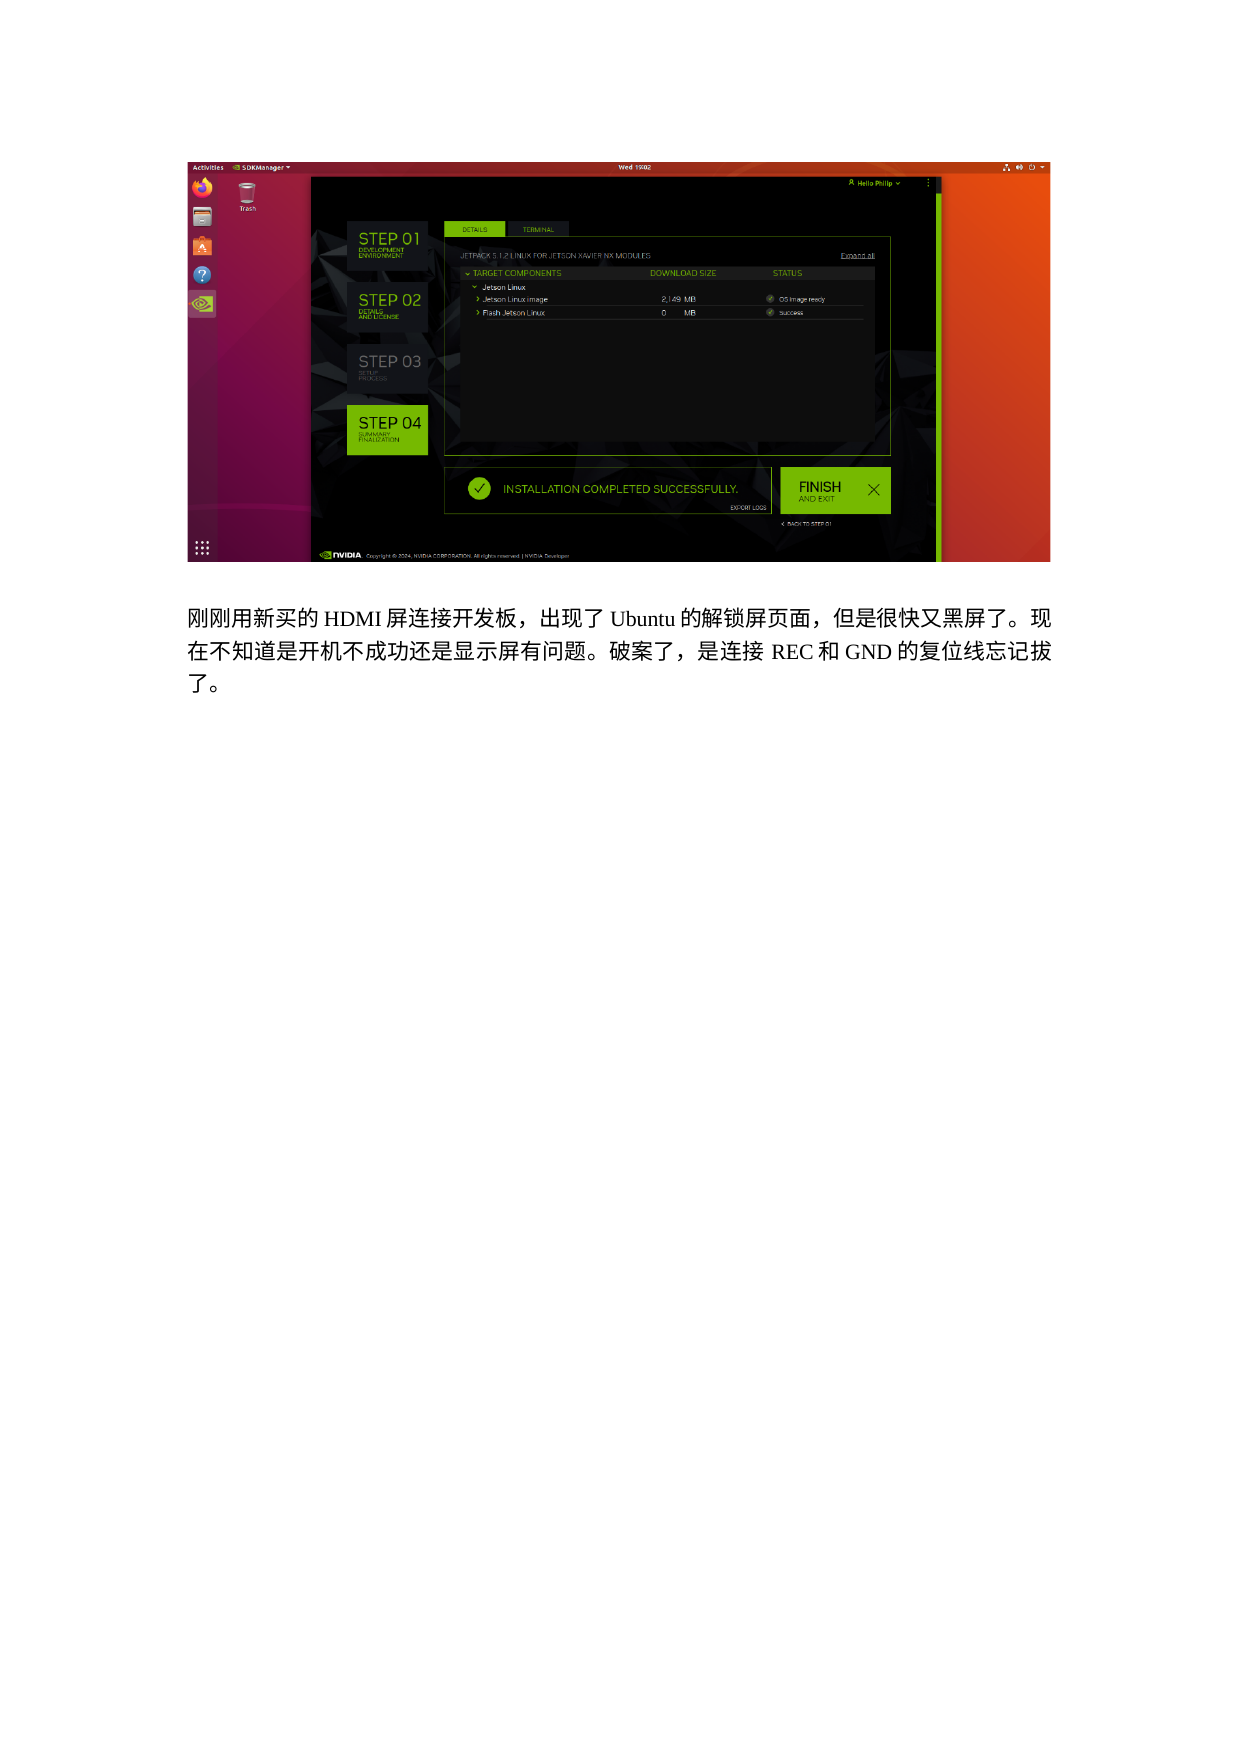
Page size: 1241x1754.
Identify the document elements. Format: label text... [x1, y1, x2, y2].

text 刚刚用新买的HDMI屏连接开发板，出现了Ubuntu的解锁屏页面，但是很快又黑屏了。现在不知道是开机不成功还是显示屏有问题。破案了，是连接REC和GND的复位线忘记拔了。 [187, 601, 1053, 698]
picture [187, 162, 1051, 562]
